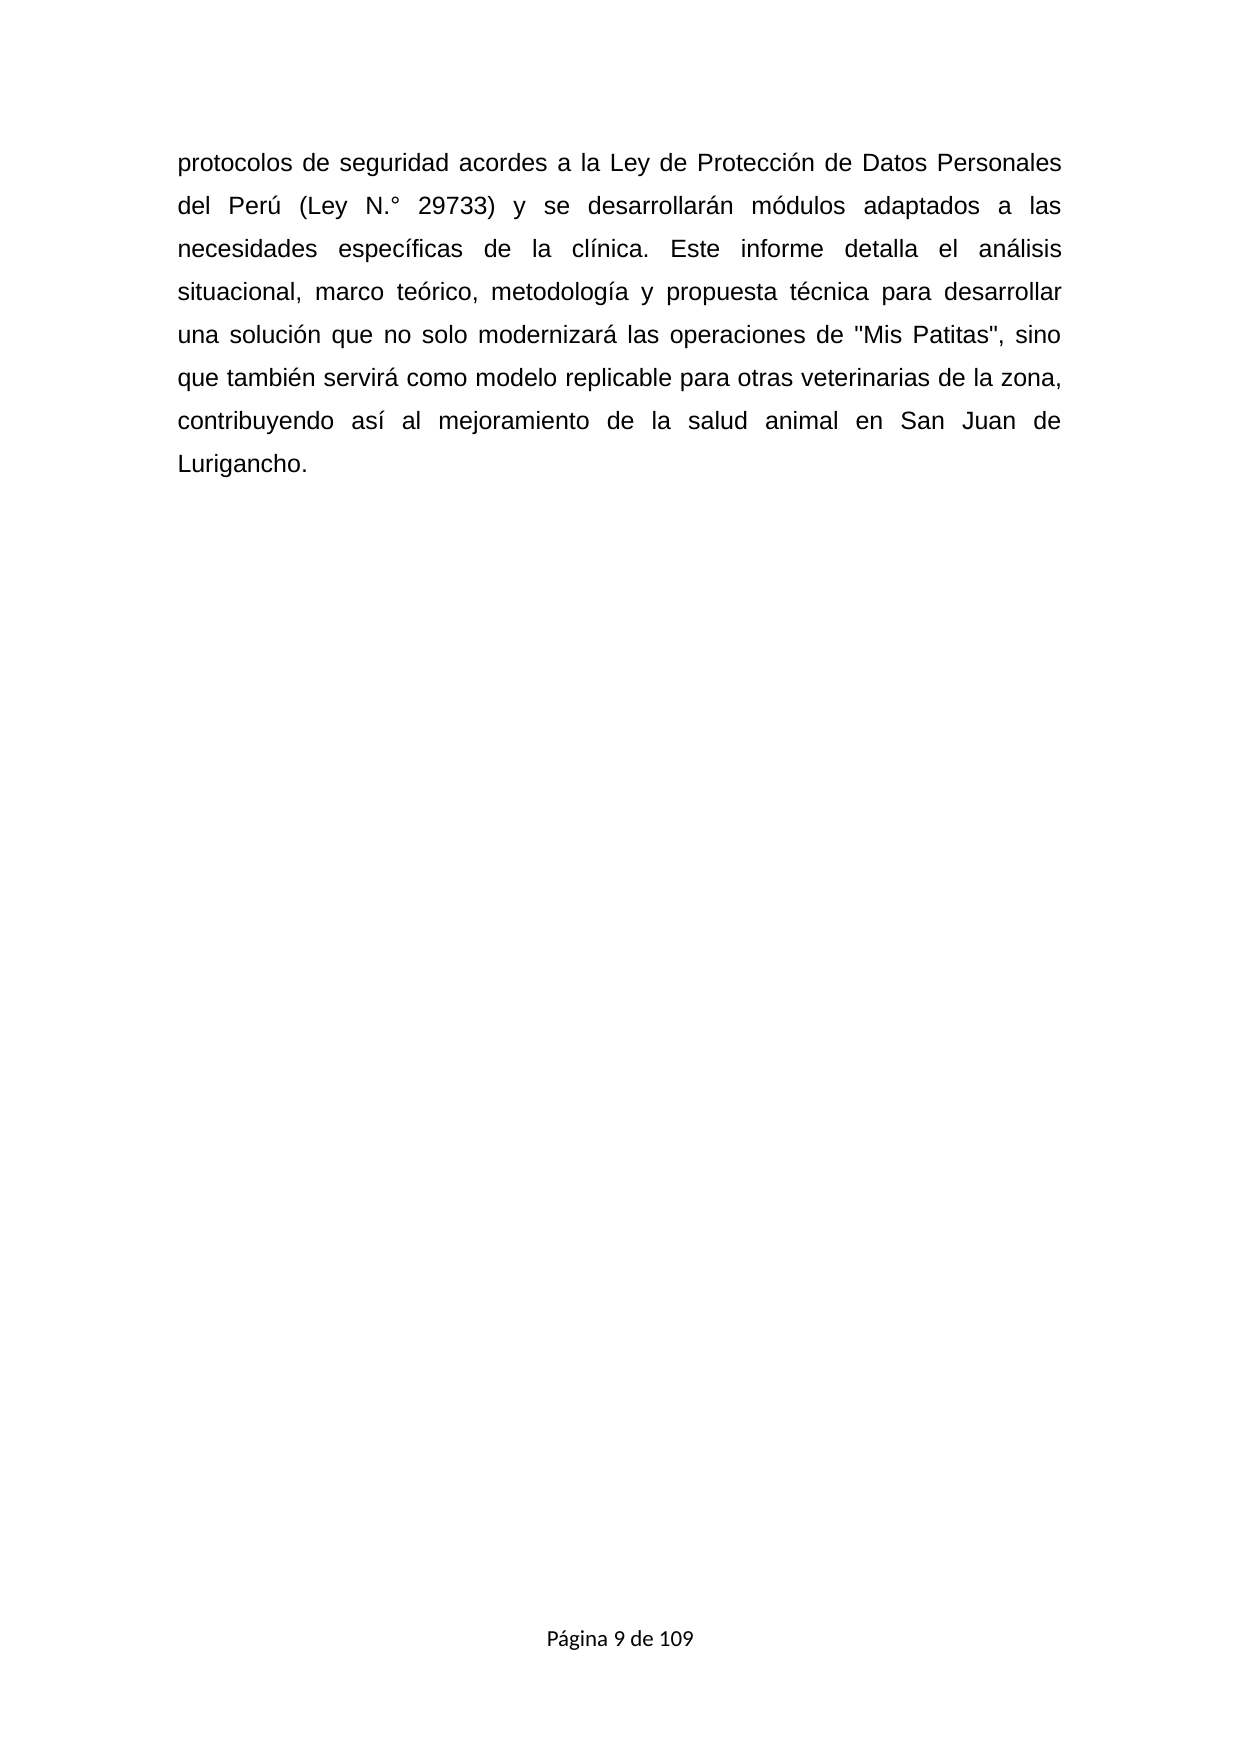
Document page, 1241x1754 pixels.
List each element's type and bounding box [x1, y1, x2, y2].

text [177, 148, 1063, 478]
